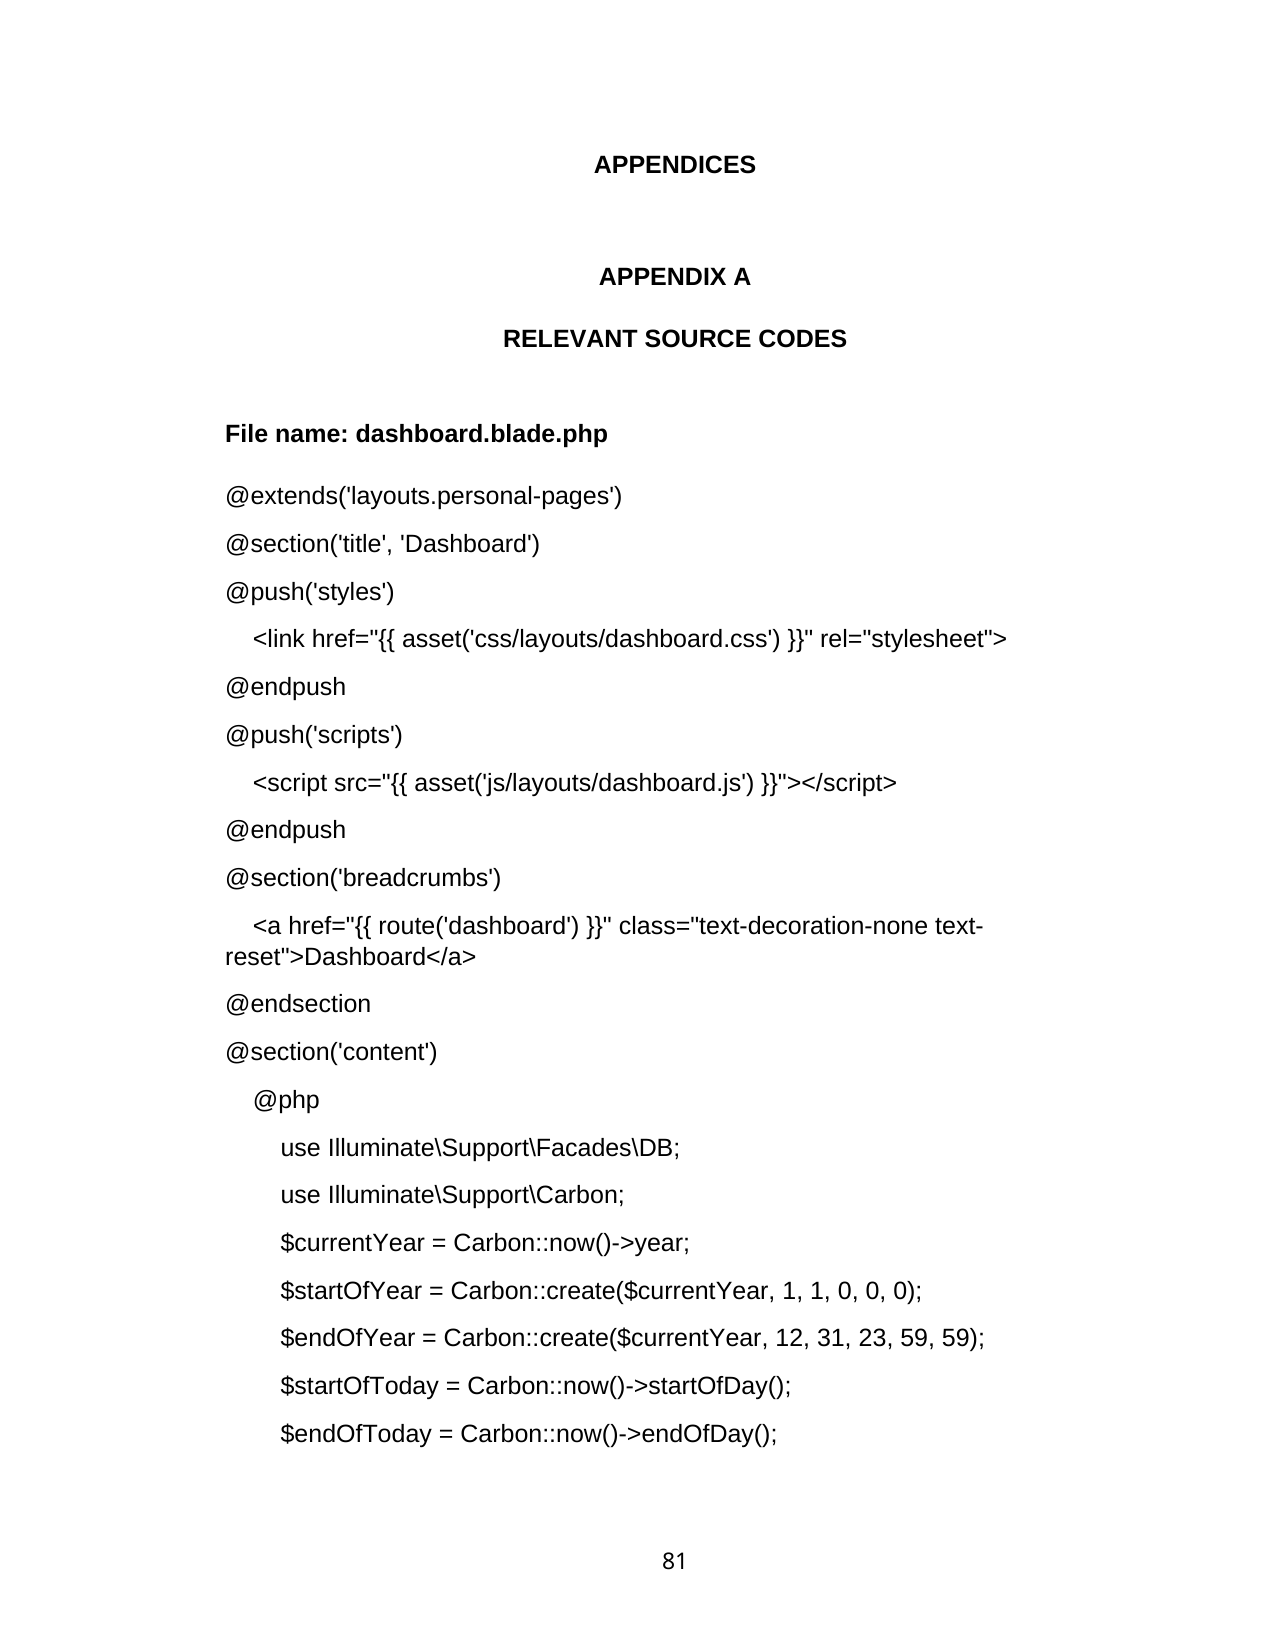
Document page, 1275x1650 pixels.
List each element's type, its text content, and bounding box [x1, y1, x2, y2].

text use Illuminate\Support\Carbon; [225, 1180, 1125, 1209]
text @push('styles') [225, 577, 1125, 605]
text @endpush [225, 815, 1125, 844]
text use Illuminate\Support\Facades\DB; [225, 1132, 1125, 1161]
text RELEVANT SOURCE CODES [225, 324, 1125, 352]
text @push('scripts') [225, 720, 1125, 748]
text $startOfToday = Carbon::now()->startOfDay(); [225, 1371, 1125, 1400]
text APPENDIX A [225, 262, 1125, 291]
text File name: dashboard.blade.php @extends('layouts.personal-pages') [225, 419, 1125, 510]
text <link href="{{ asset('css/layouts/dashboard.css') }}" rel="stylesheet"> [225, 624, 1125, 653]
text @endsection [225, 989, 1125, 1018]
text $endOfYear = Carbon::create($currentYear, 12, 31, 23, 59, 59); [225, 1323, 1125, 1352]
text @section('breadcrumbs') [225, 863, 1125, 892]
text $currentYear = Carbon::now()->year; [225, 1228, 1125, 1257]
text @section('content') [225, 1037, 1125, 1066]
text @php [225, 1085, 1125, 1113]
text $startOfYear = Carbon::create($currentYear, 1, 1, 0, 0, 0); [225, 1276, 1125, 1304]
text <script src="{{ asset('js/layouts/dashboard.js') }}"></script> [225, 767, 1125, 796]
text @section('title', 'Dashboard') [225, 529, 1125, 558]
text <a href="{{ route('dashboard') }}" class="text-decoration-none text-reset">Dashboard</a> [225, 911, 1125, 970]
text $endOfToday = Carbon::now()->endOfDay(); [225, 1419, 1125, 1447]
text APPENDICES [225, 150, 1125, 179]
text @endpush [225, 672, 1125, 701]
